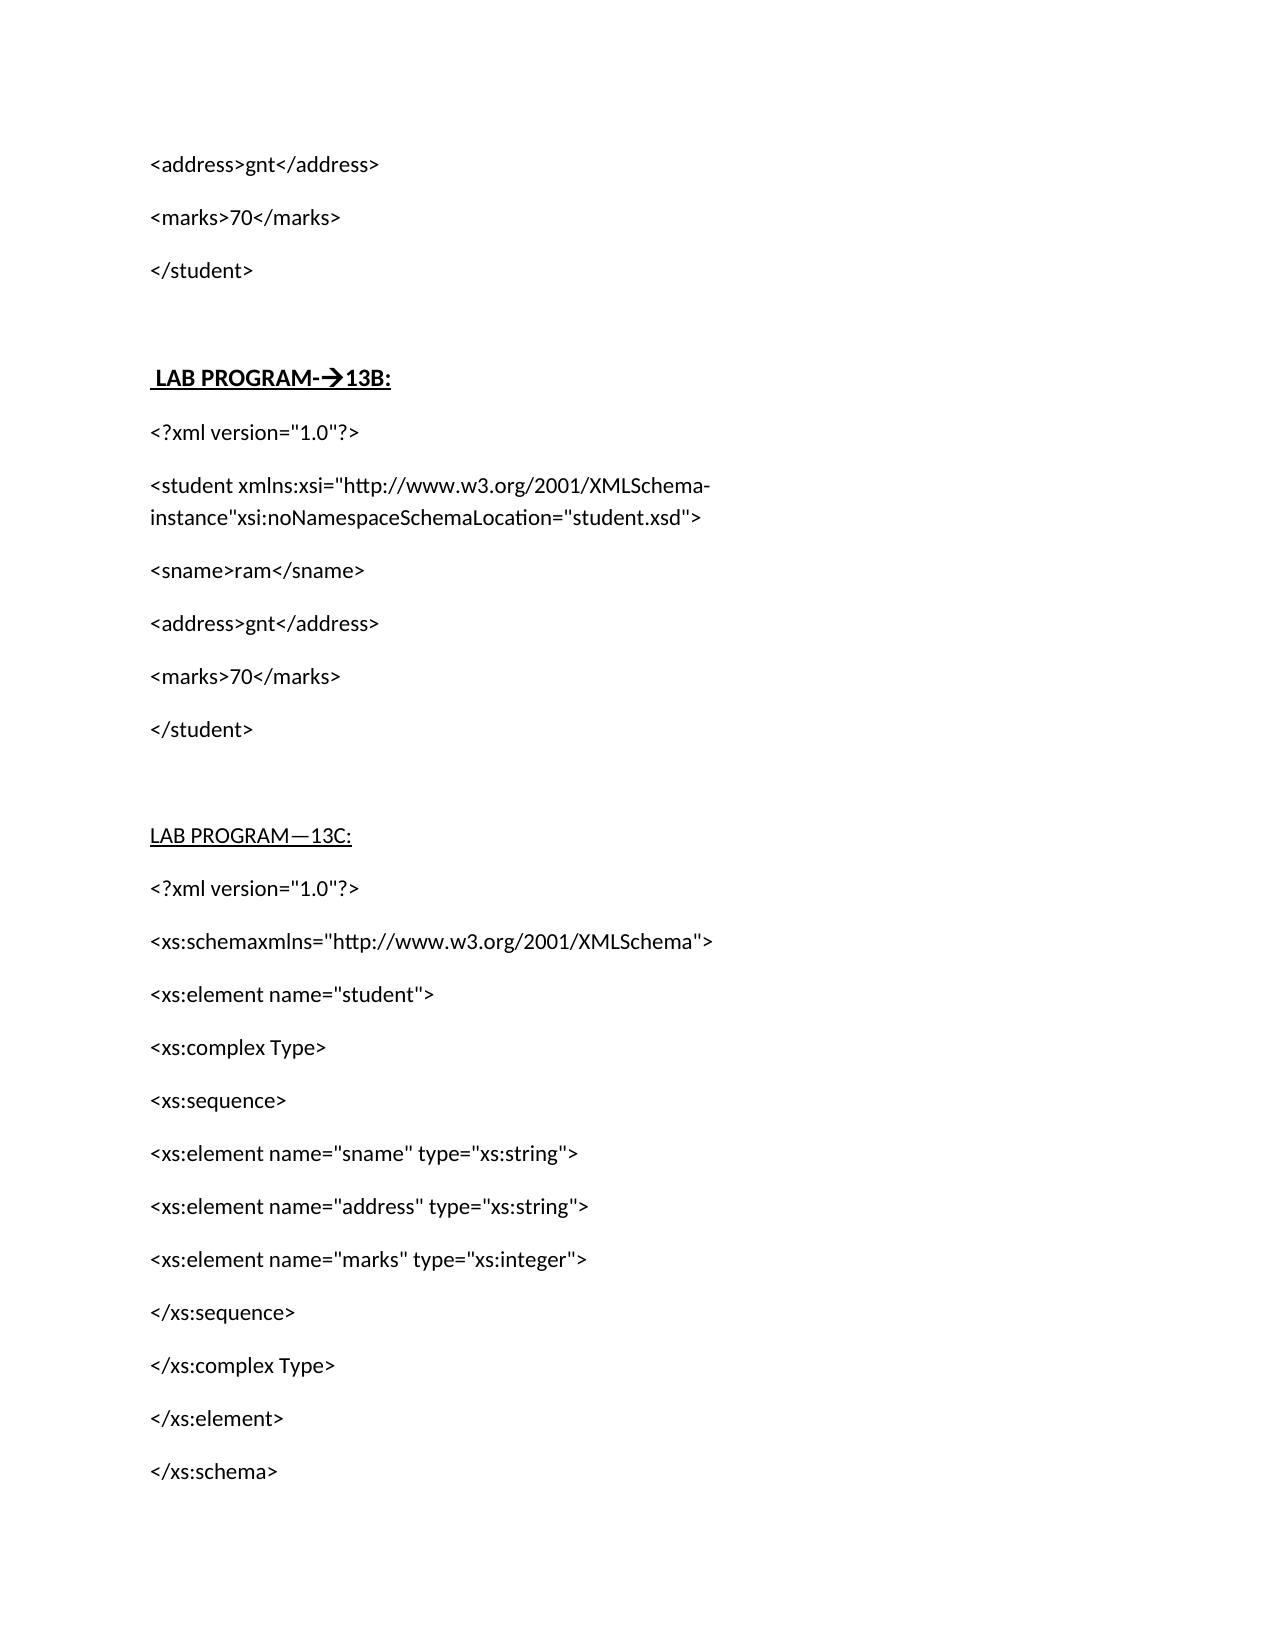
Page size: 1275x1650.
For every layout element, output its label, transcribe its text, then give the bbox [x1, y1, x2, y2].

text <xs:complex Type> [150, 1033, 1125, 1061]
text <address>gnt</address> [150, 150, 1125, 178]
text <xs:schemaxmlns="http://www.w3.org/2001/XMLSchema"> [150, 927, 1125, 955]
text <?xml version="1.0"?> [150, 874, 1125, 902]
text </xs:complex Type> [150, 1351, 1125, 1379]
text <marks>70</marks> [150, 662, 1125, 690]
text <address>gnt</address> [150, 609, 1125, 637]
text <xs:element name="student"> [150, 980, 1125, 1008]
text </student> [150, 715, 1125, 743]
text </xs:element> [150, 1404, 1125, 1432]
text <xs:element name="marks" type="xs:integer"> [150, 1245, 1125, 1273]
text <sname>ram</sname> [150, 556, 1125, 584]
text <?xml version="1.0"?> [150, 418, 1125, 446]
text </xs:sequence> [150, 1298, 1125, 1326]
text </xs:schema> [150, 1457, 1125, 1486]
text LAB PROGRAM-13B: [150, 362, 1125, 393]
text </student> [150, 256, 1125, 284]
text <student xmlns:xsi="http://www.w3.org/2001/XMLSchema-instance"xsi:noNamespaceSchemaLocation="student.xsd"> [150, 471, 1125, 531]
text <xs:sequence> [150, 1086, 1125, 1114]
text <marks>70</marks> [150, 203, 1125, 231]
text <xs:element name="address" type="xs:string"> [150, 1192, 1125, 1220]
text <xs:element name="sname" type="xs:string"> [150, 1139, 1125, 1167]
text LAB PROGRAM—13C: [150, 821, 1125, 849]
